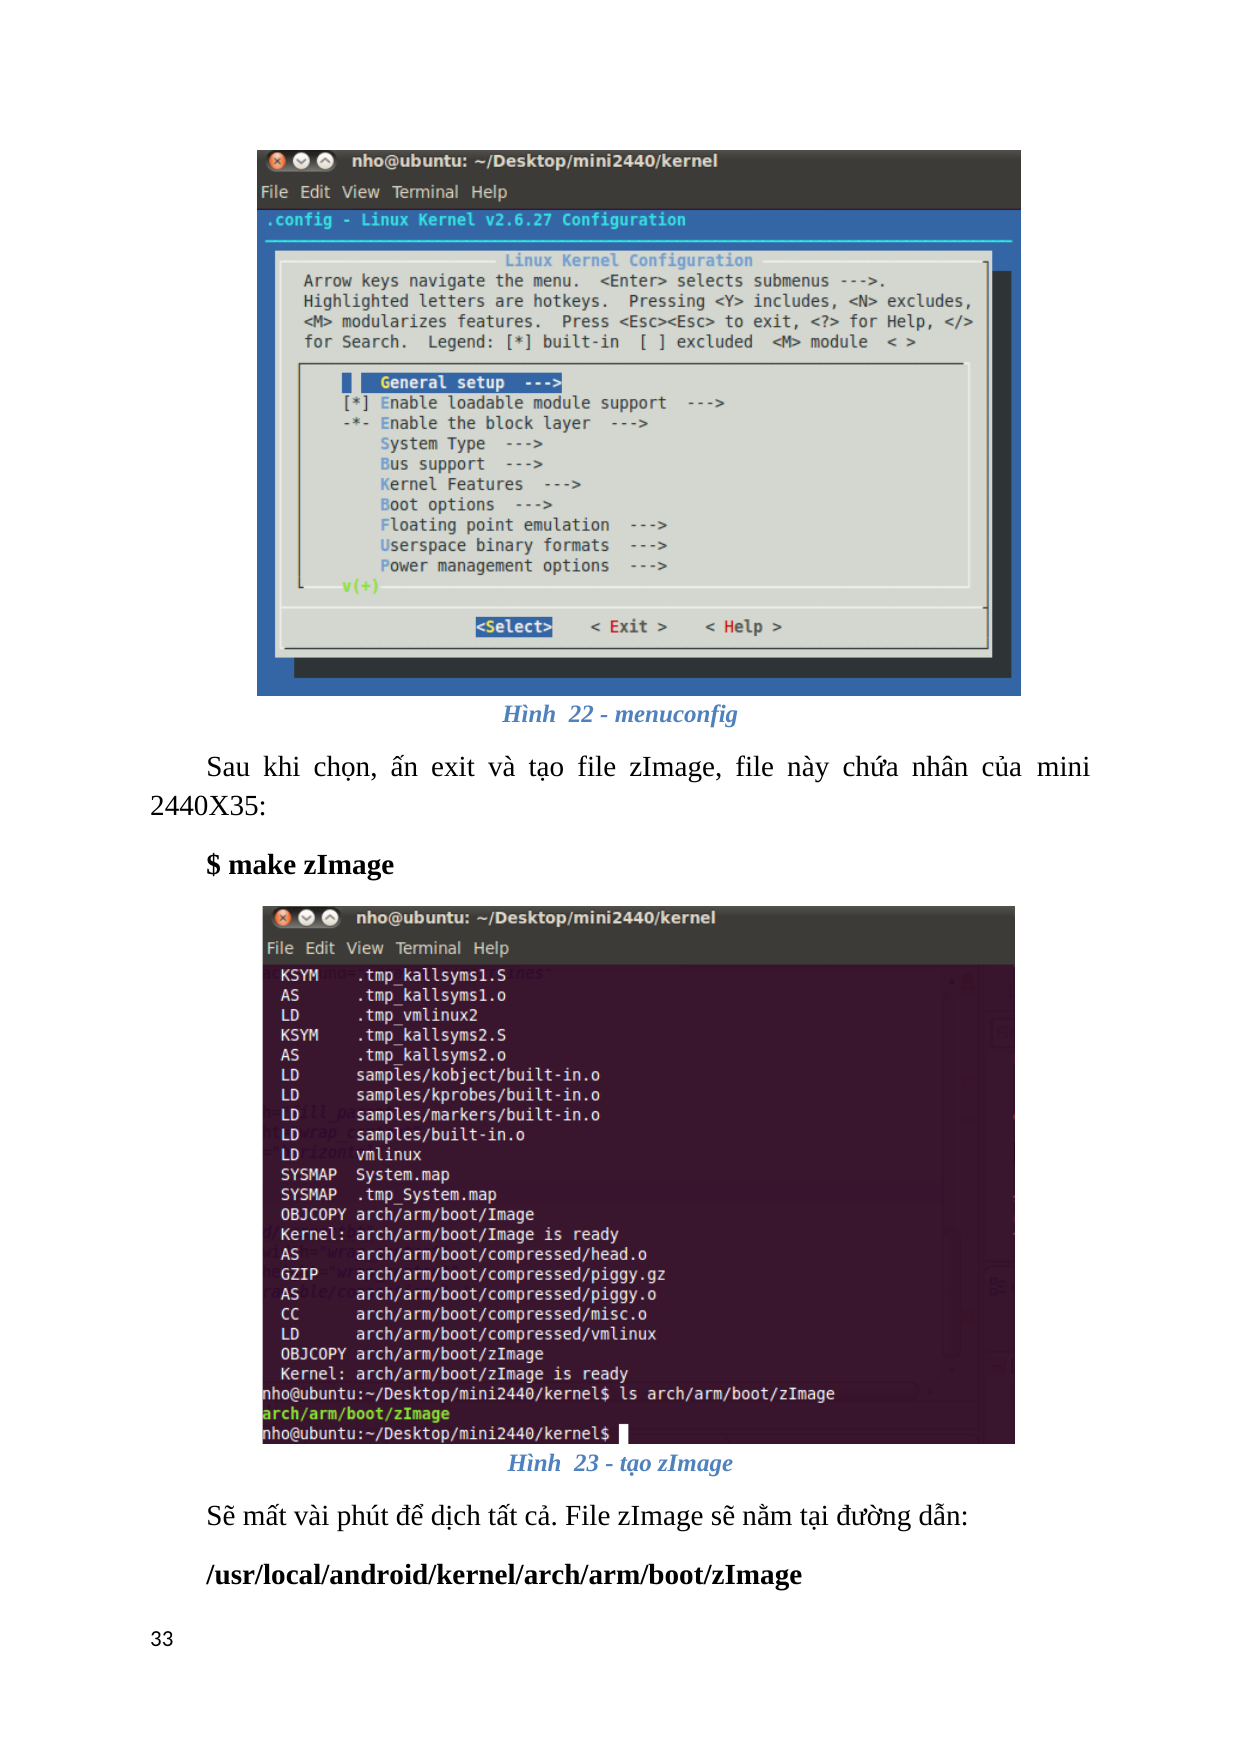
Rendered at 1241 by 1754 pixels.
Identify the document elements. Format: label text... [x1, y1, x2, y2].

text /usr/local/android/kernel/arch/arm/boot/zImage [150, 1557, 1090, 1591]
text Sau khi chọn, ấn exit và tạo file zImage, file này chứa nhân của mini 2440X35: [150, 749, 1090, 821]
text Sẽ mất vài phút để dịch tất cả. File zImage sẽ nằm tại đường dẫn: [150, 1498, 1090, 1531]
text $ make zImage [150, 847, 1090, 881]
picture [257, 150, 1021, 696]
picture [262, 906, 1015, 1444]
text Hình 23 - tạo zImage [150, 1448, 1090, 1477]
text Hình 22 - menuconfig [150, 699, 1090, 728]
